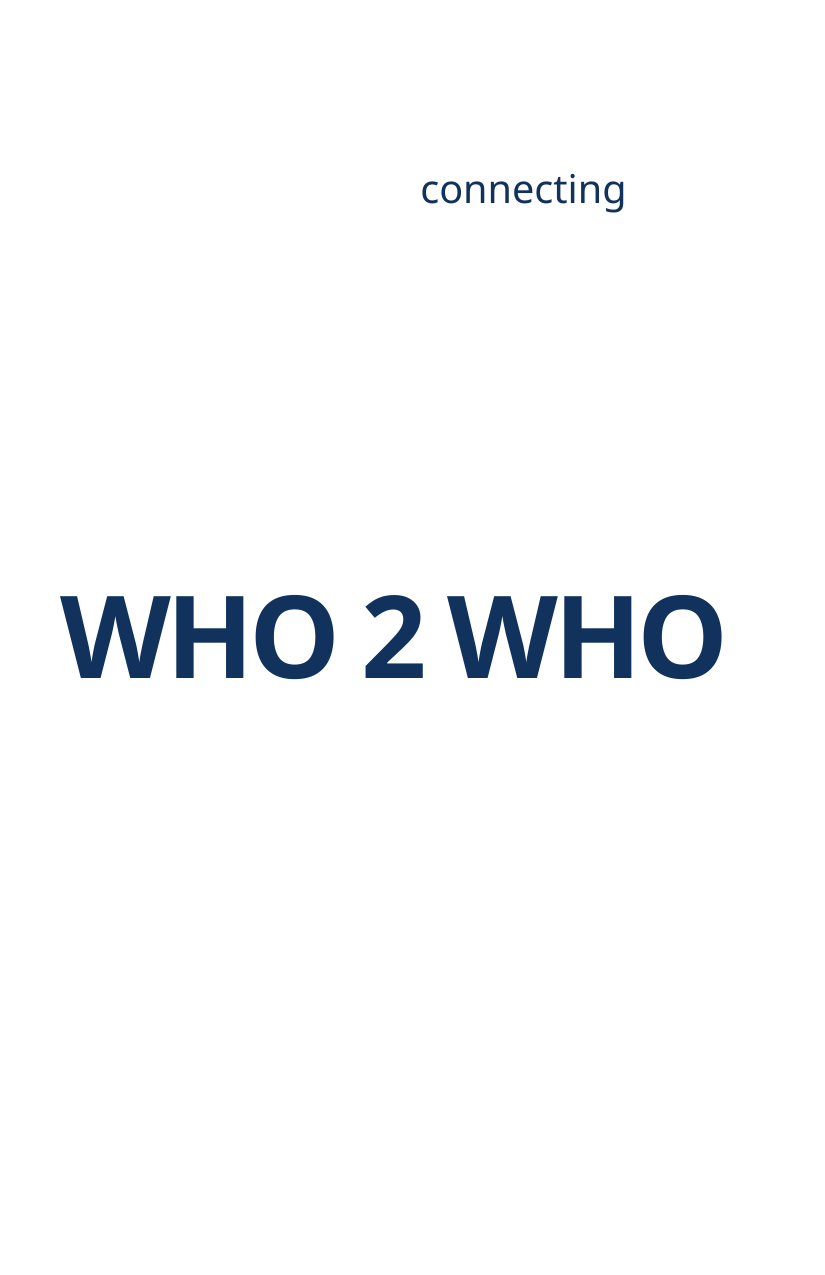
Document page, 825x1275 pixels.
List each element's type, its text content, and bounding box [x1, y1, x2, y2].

title Who 2 who [60, 603, 764, 697]
text connecting [60, 161, 764, 215]
